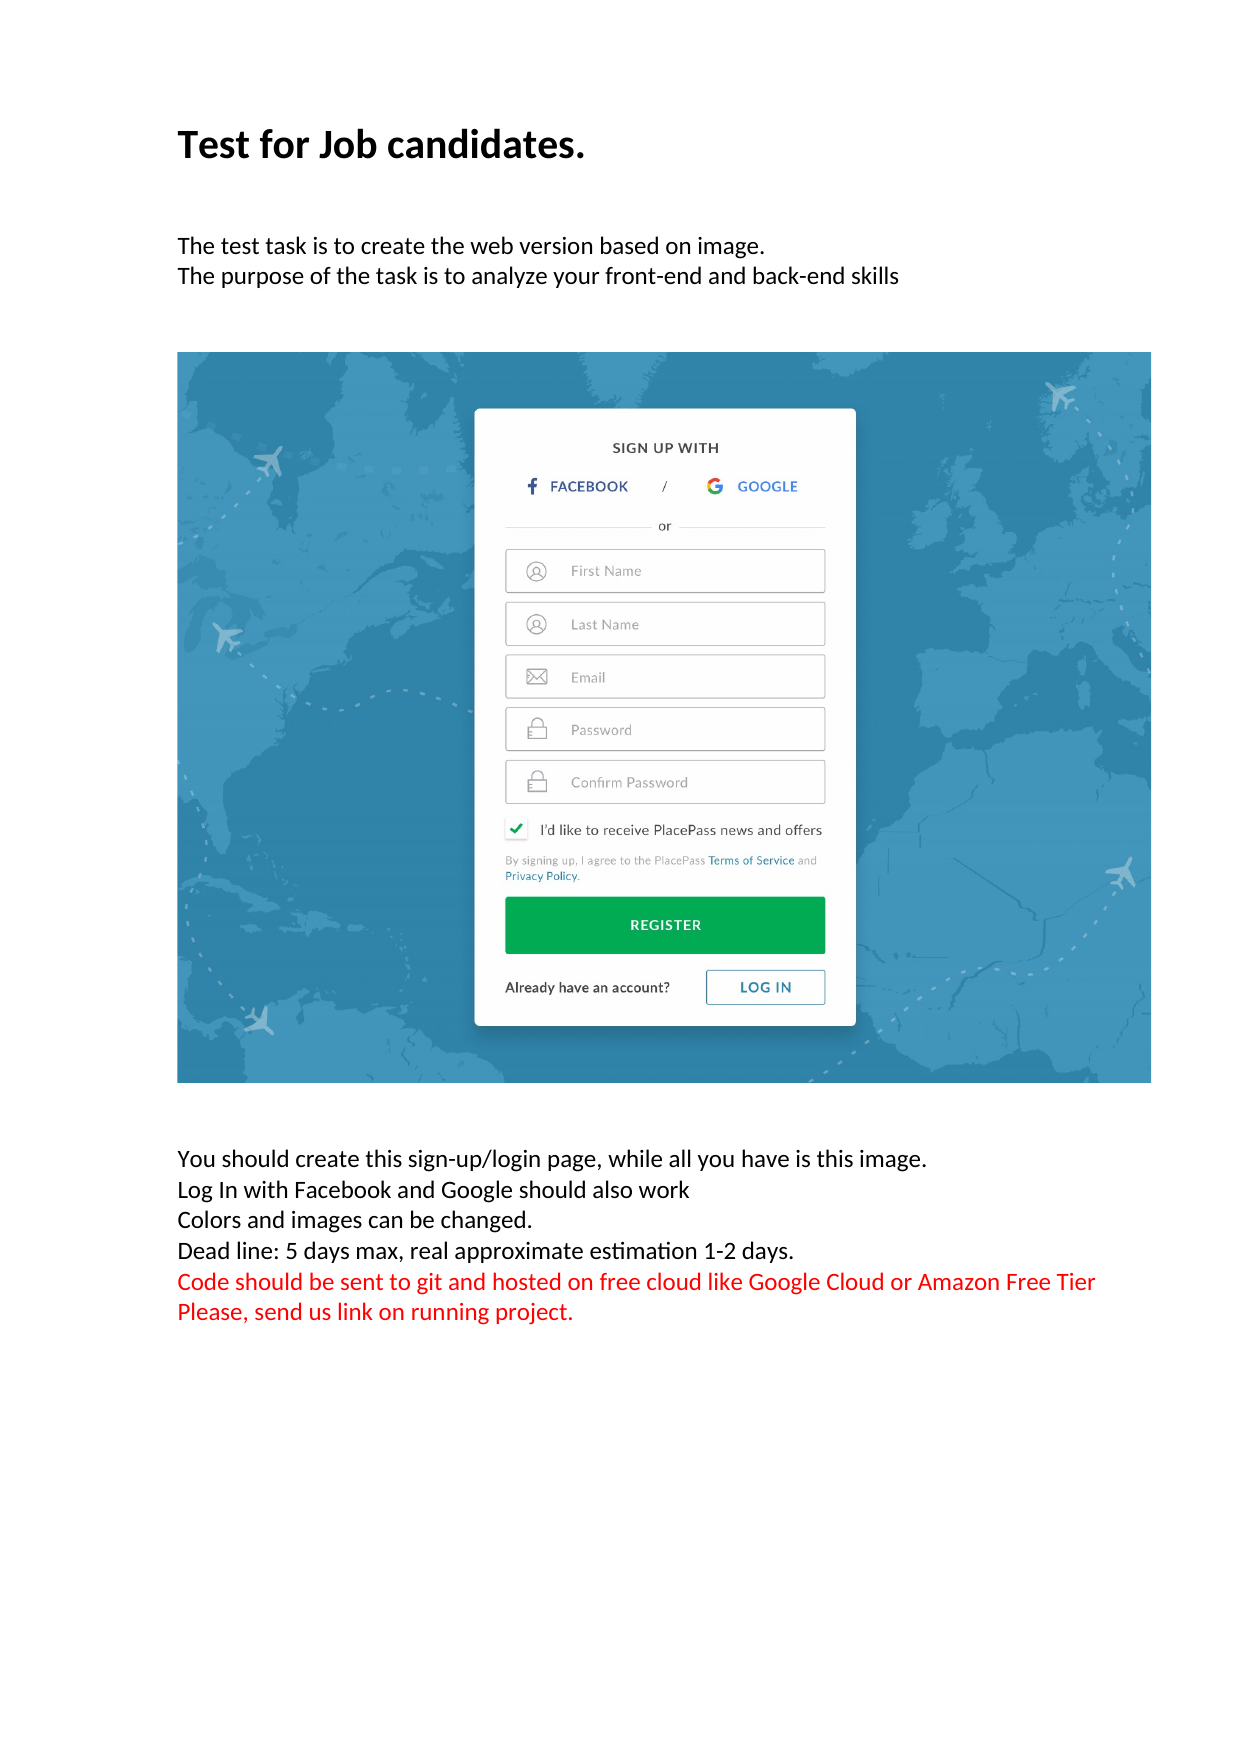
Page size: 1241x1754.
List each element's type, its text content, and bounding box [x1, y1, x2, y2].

text The test task is to create the web version based on image. [177, 230, 1152, 261]
text Dead line: 5 days max, real approximate estimation 1-2 days. [177, 1235, 1152, 1266]
text Please, send us link on running project. [177, 1296, 1152, 1327]
text Colors and images can be changed. [177, 1204, 1152, 1235]
text Log In with Facebook and Google should also work [177, 1174, 1152, 1204]
text The purpose of the task is to analyze your front-end and back-end skills [177, 261, 1152, 291]
text You should create this sign-up/login page, while all you have is this image. [177, 1143, 1152, 1174]
text Code should be sent to git and hosted on free cloud like Google Cloud or Amazon Free Tier [177, 1266, 1152, 1296]
text Test for Job candidates. [177, 118, 1152, 169]
picture [177, 352, 1152, 1083]
